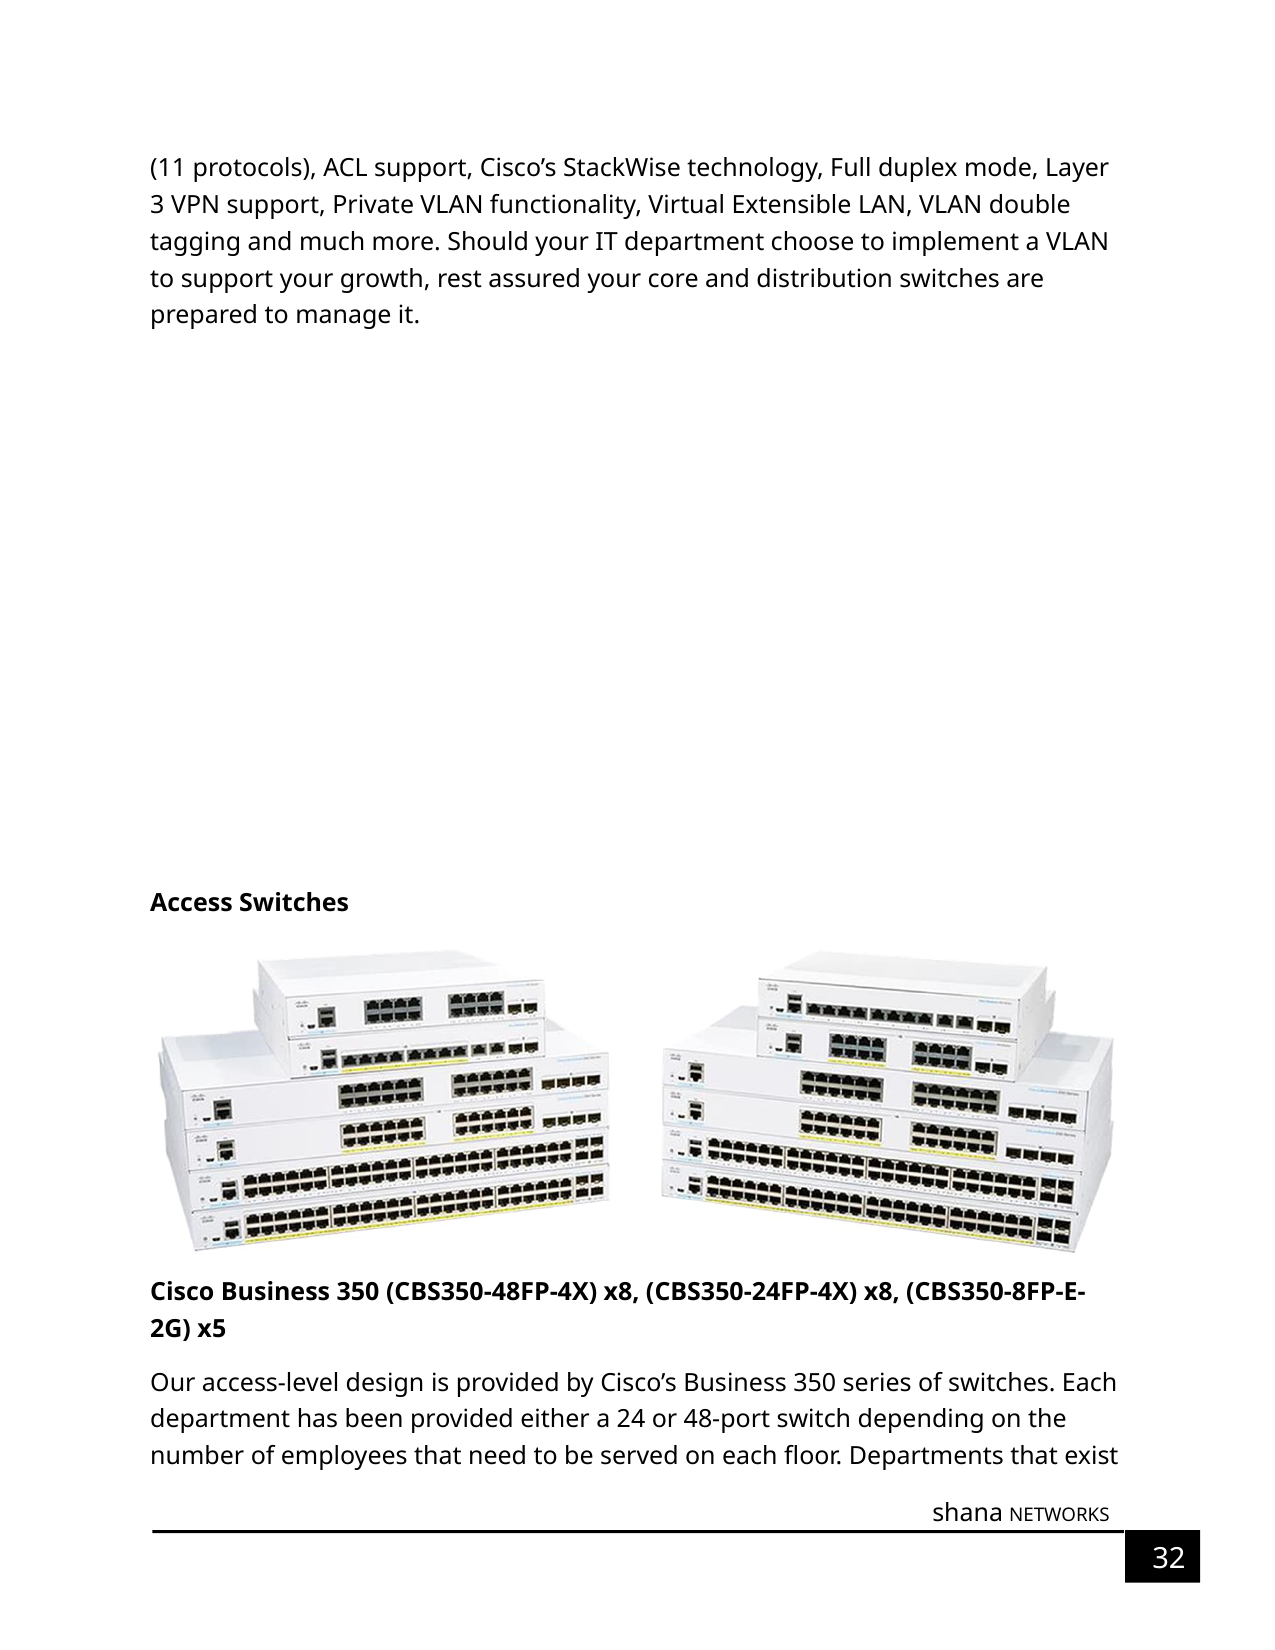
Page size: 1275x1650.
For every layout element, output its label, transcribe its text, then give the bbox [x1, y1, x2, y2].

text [150, 150, 1125, 331]
picture [150, 938, 1125, 1255]
text Cisco Business 350 (CBS350-48FP-4X) x8, (CBS350-24FP-4X) x8, (CBS350-8FP-E-2G) x5 [150, 1274, 1125, 1345]
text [150, 1364, 1125, 1472]
text Access Switches [150, 885, 1125, 919]
